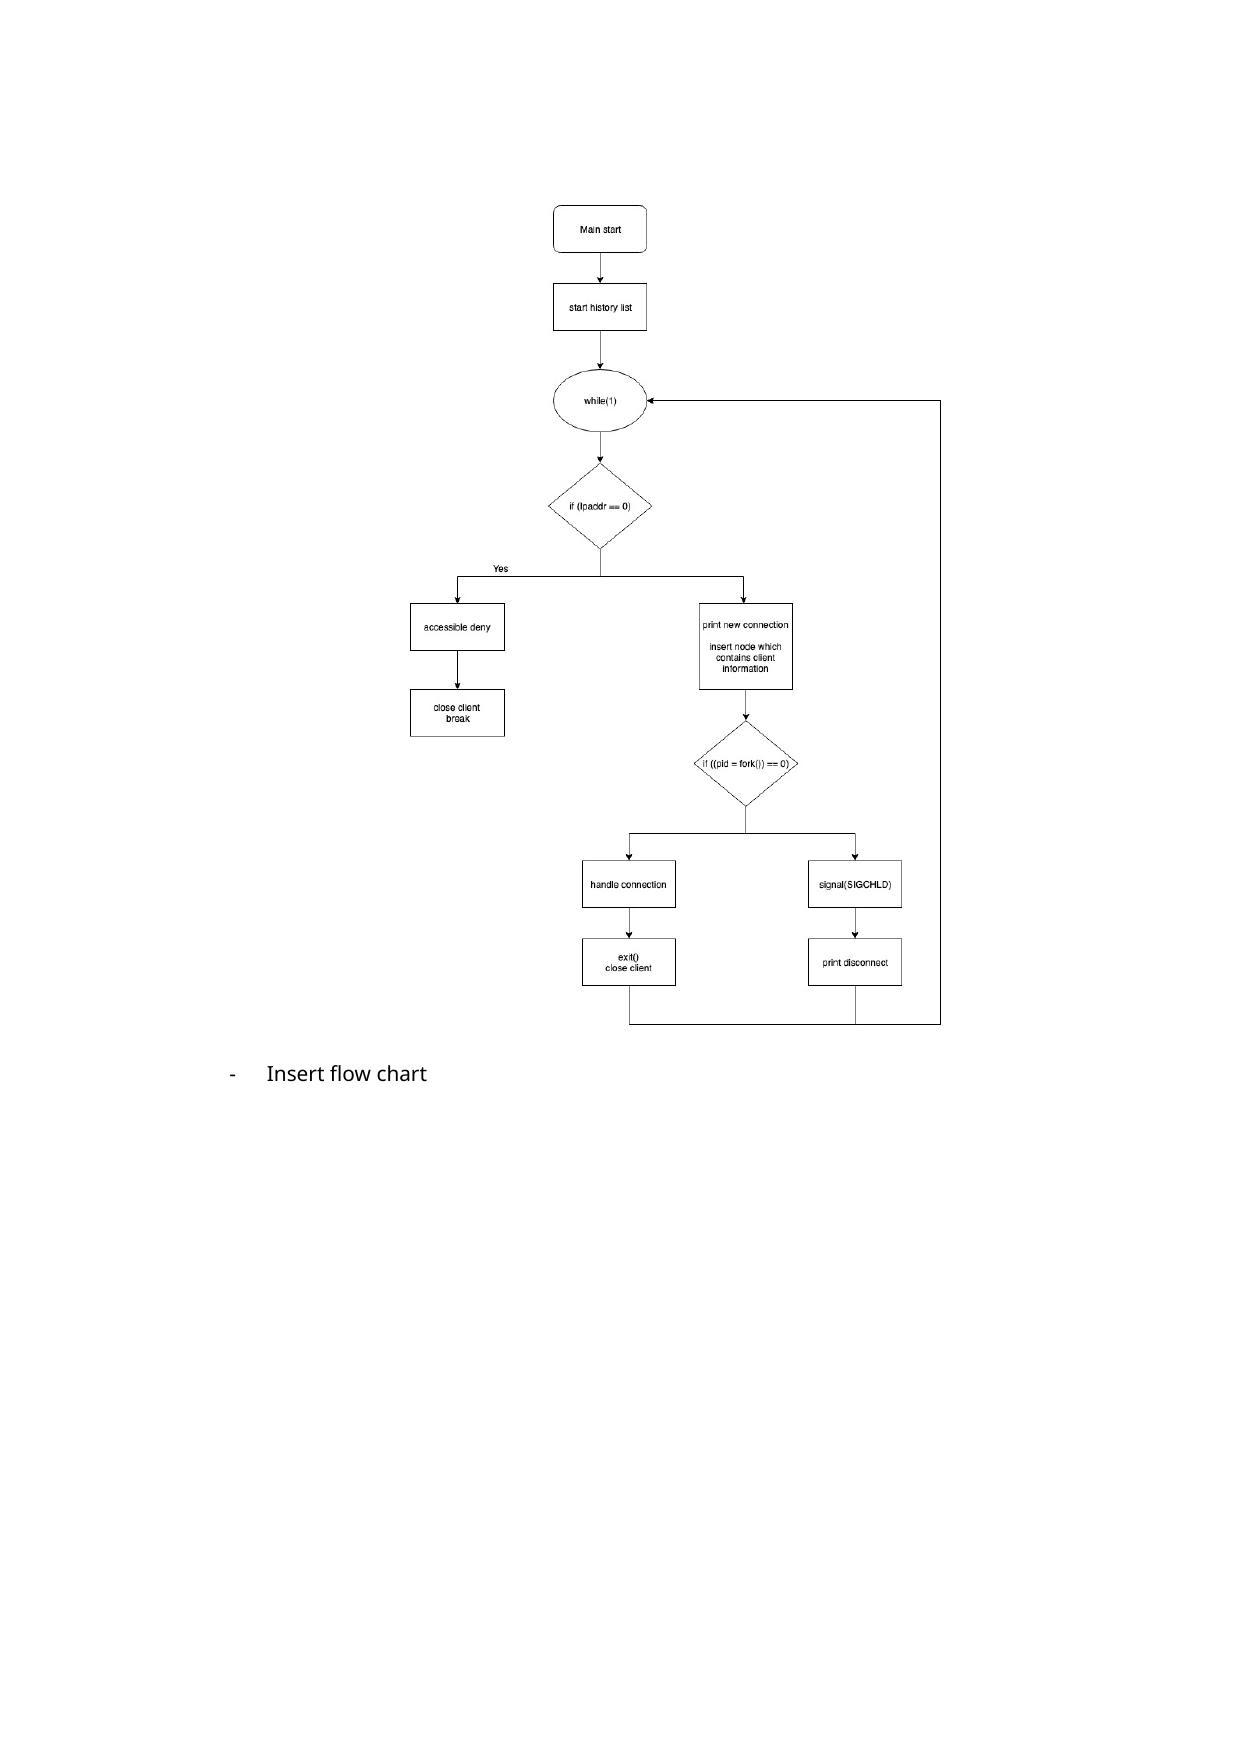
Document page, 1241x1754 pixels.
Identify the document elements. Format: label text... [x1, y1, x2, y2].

list Insert flow chart [229, 1059, 1090, 1087]
picture [410, 205, 947, 1031]
